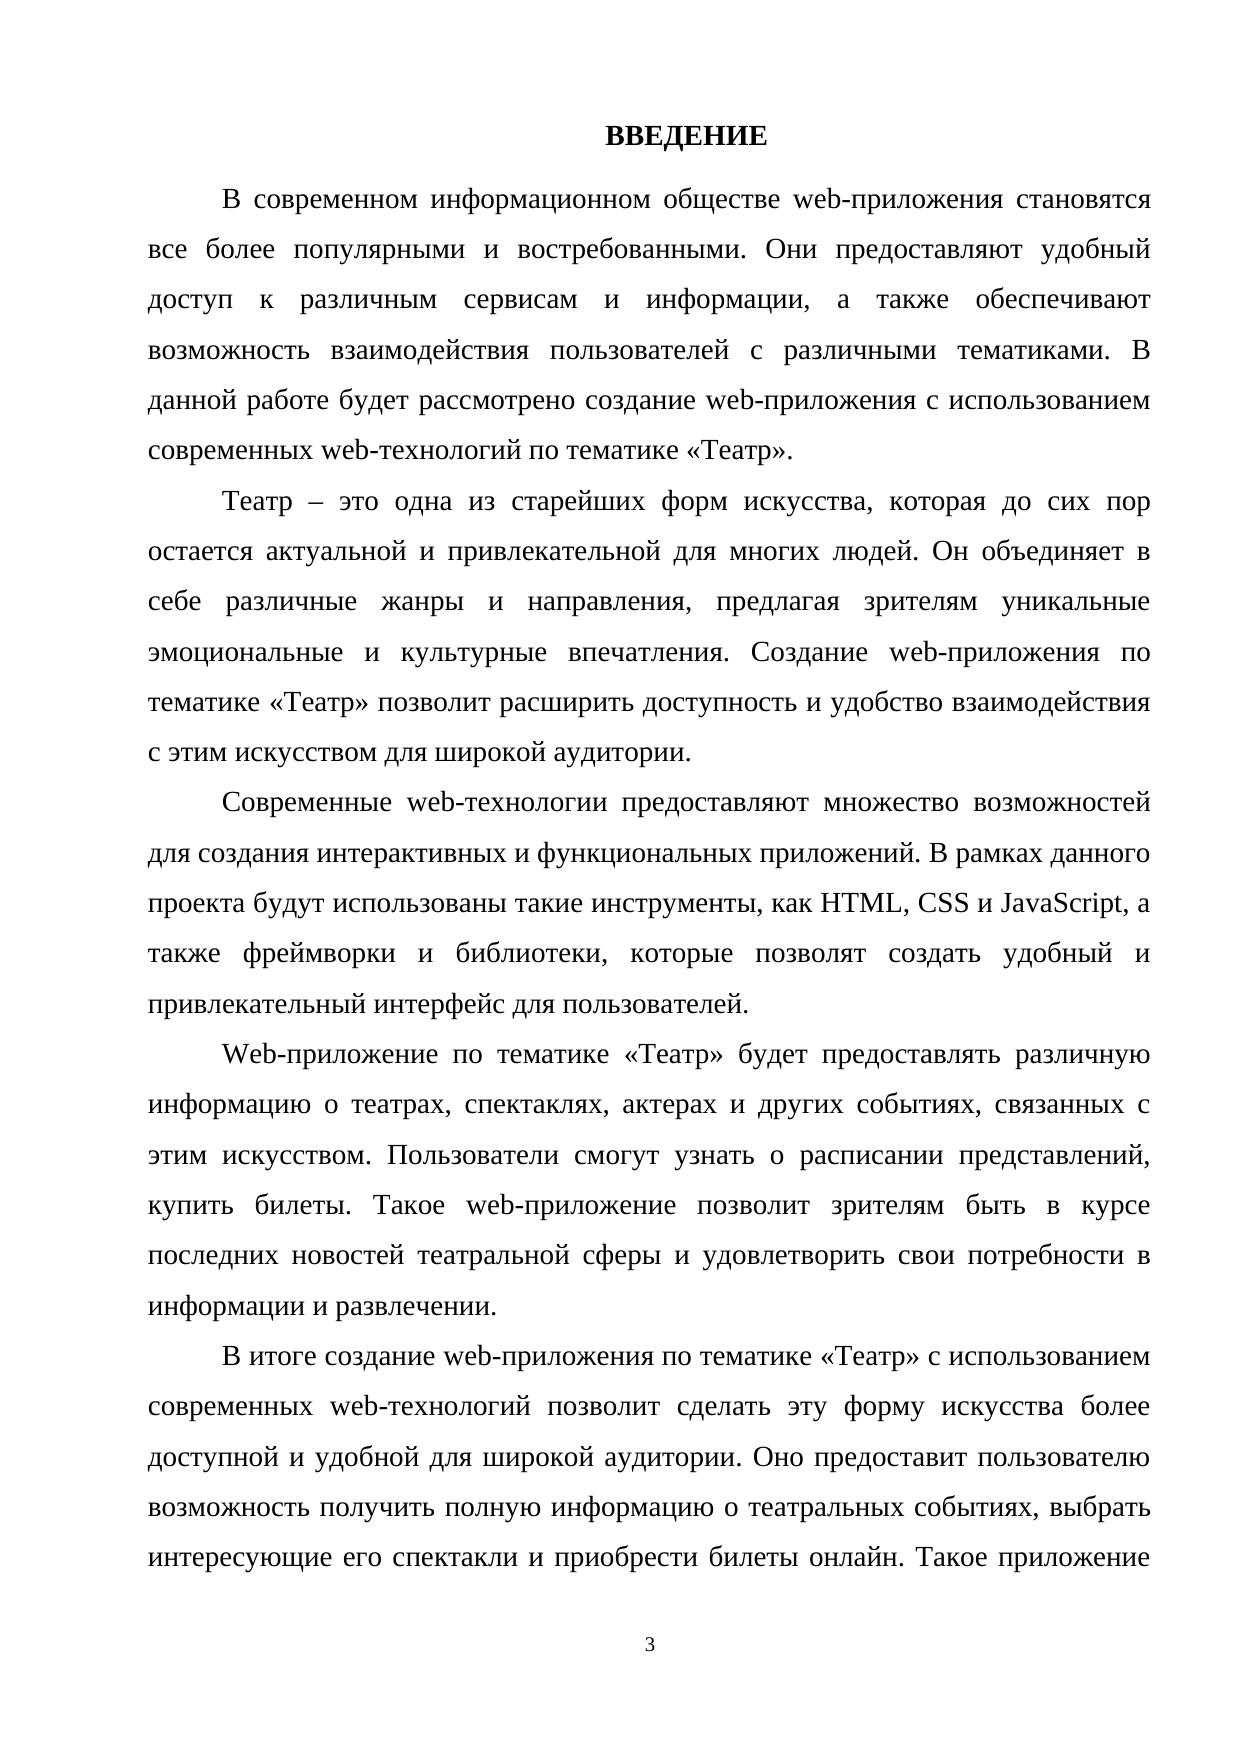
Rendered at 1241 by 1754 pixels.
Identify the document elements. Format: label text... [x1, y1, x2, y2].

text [148, 1338, 1152, 1573]
subtitle ВВЕДЕНИЕ [148, 118, 1152, 152]
text Web-приложение по тематике «Театр» будет предоставлять различную информацию о театрах, спектаклях, актерах и других событиях, связанных с этим искусством. Пользователи смогут узнать о расписании представлений, купить билеты. Такое web-приложение позволит зрителям быть в курсе последних новостей театральной сферы и удовлетворить свои потребности в информации и развлечении. [148, 1036, 1152, 1321]
text Театр – это одна из старейших форм искусства, которая до сих пор остается актуальной и привлекательной для многих людей. Он объединяет в себе различные жанры и направления, предлагая зрителям уникальные эмоциональные и культурные впечатления. Создание web-приложения по тематике «Театр» позволит расширить доступность и удобство взаимодействия с этим искусством для широкой аудитории. [148, 483, 1152, 768]
text Современные web-технологии предоставляют множество возможностей для создания интерактивных и функциональных приложений. В рамках данного проекта будут использованы такие инструменты, как HTML, CSS и JavaScript, а также фреймворки и библиотеки, которые позволят создать удобный и привлекательный интерфейс для пользователей. [148, 784, 1152, 1019]
text В современном информационном обществе web-приложения становятся все более популярными и востребованными. Они предоставляют удобный доступ к различным сервисам и информации, а также обеспечивают возможность взаимодействия пользователей с различными тематиками. В данной работе будет рассмотрено создание web-приложения с использованием современных web-технологий по тематике «Театр». [148, 181, 1152, 466]
